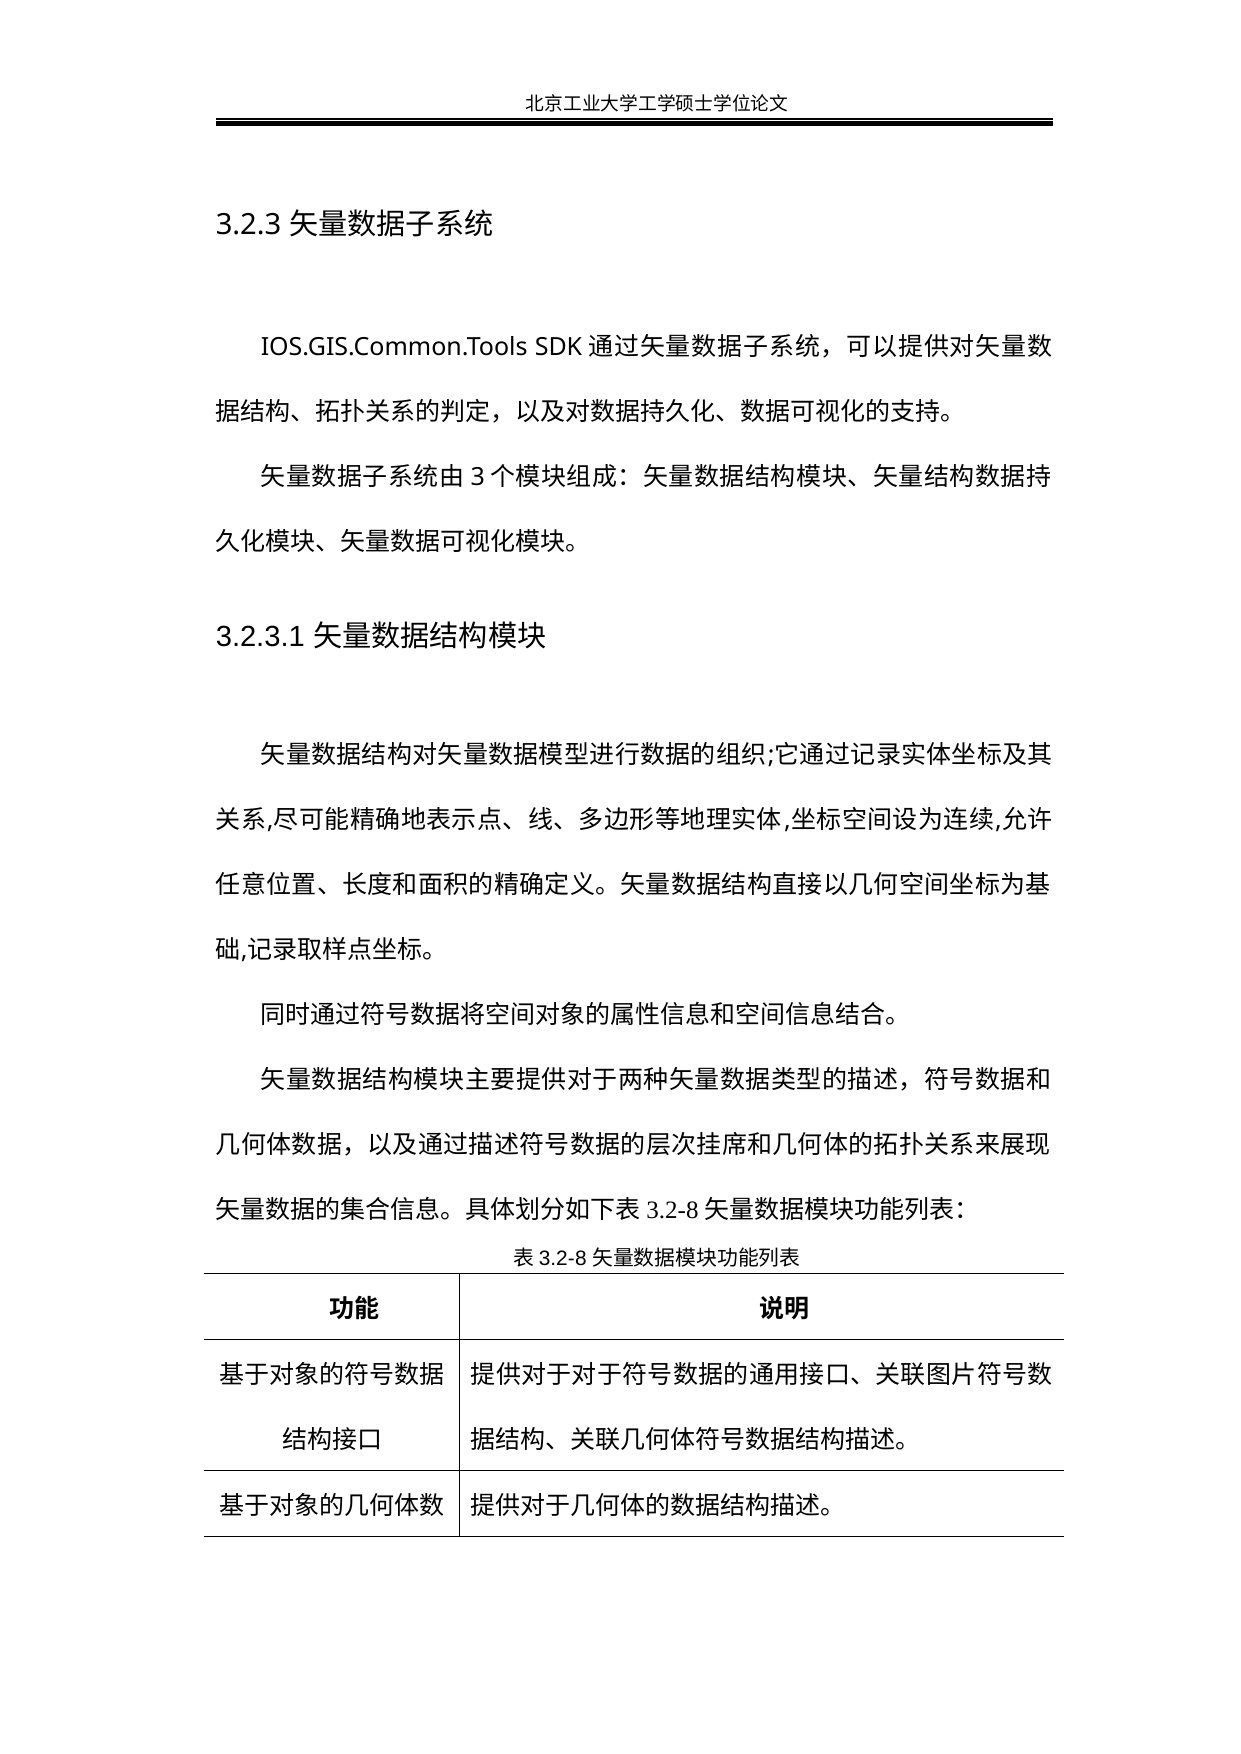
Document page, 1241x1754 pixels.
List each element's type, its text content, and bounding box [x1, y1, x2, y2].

table_header 功能 [204, 1274, 459, 1339]
subtitle 矢量数据结构模块 [216, 601, 1053, 666]
text 矢量数据子系统由3个模块组成：矢量数据结构模块、矢量结构数据持久化模块、矢量数据可视化模块。 [216, 442, 1053, 572]
table_cell 基于对象的几何体数据结构接口 [204, 1471, 459, 1536]
table_header 说明 [460, 1274, 1064, 1339]
text 矢量数据结构对矢量数据模型进行数据的组织;它通过记录实体坐标及其关系,尽可能精确地表示点、线、多边形等地理实体,坐标空间设为连续,允许任意位置、长度和面积的精确定义。矢量数据结构直接以几何空间坐标为基础,记录取样点坐标。 [216, 720, 1053, 980]
text 同时通过符号数据将空间对象的属性信息和空间信息结合。 [216, 980, 1053, 1045]
table_cell 基于对象的符号数据结构接口 [204, 1340, 459, 1470]
table_cell 提供对于几何体的数据结构描述。 [460, 1471, 1064, 1536]
text IOS.GIS.Common.Tools SDK通过矢量数据子系统，可以提供对矢量数据结构、拓扑关系的判定，以及对数据持久化、数据可视化的支持。 [216, 312, 1053, 442]
table_cell 提供对于对于符号数据的通用接口、关联图片符号数据结构、关联几何体符号数据结构描述。 [460, 1340, 1064, 1470]
subtitle 矢量数据子系统 [216, 189, 1053, 254]
